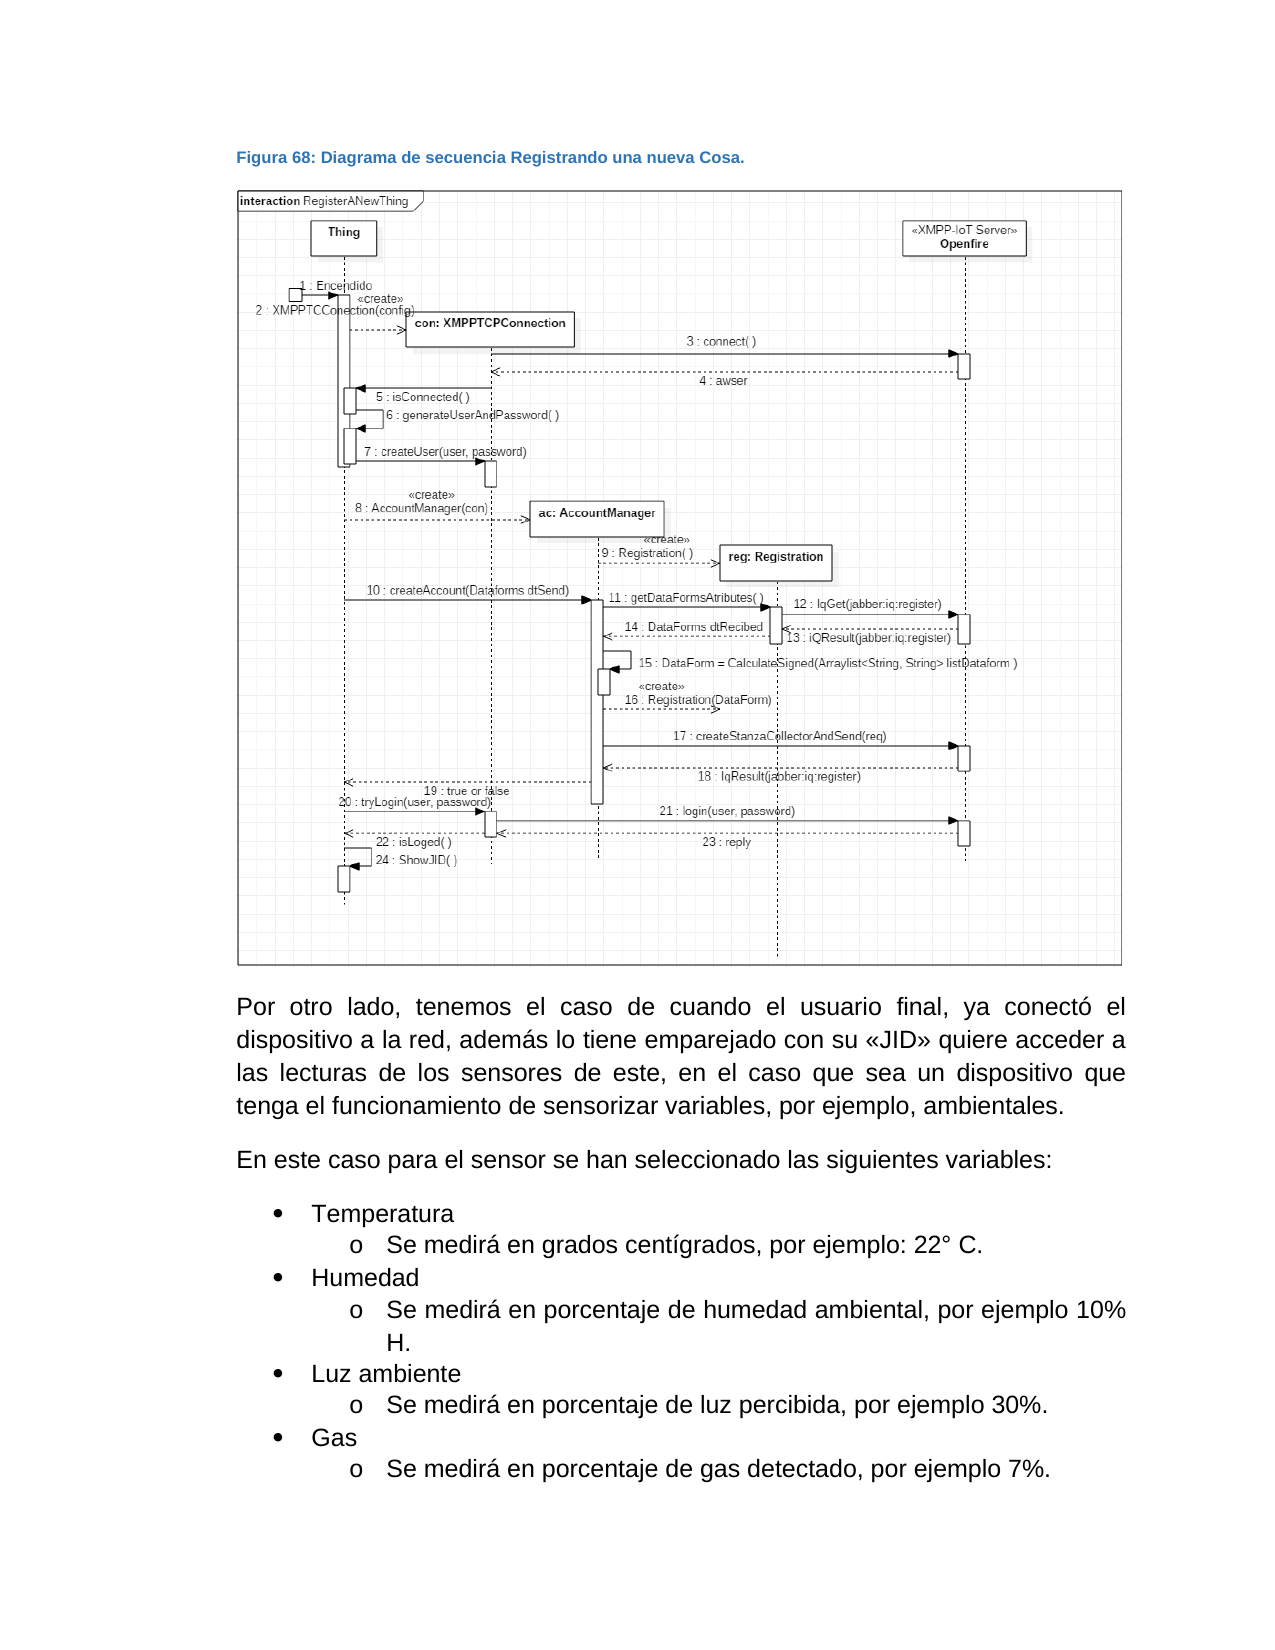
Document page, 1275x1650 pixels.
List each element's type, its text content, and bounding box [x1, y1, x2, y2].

list Temperatura [274, 1199, 1127, 1228]
picture [236, 190, 1123, 967]
list Luz ambiente [274, 1359, 1127, 1388]
list Se medirá en porcentaje de luz percibida, por ejemplo 30%. [349, 1390, 1127, 1421]
list Se medirá en porcentaje de humedad ambiental, por ejemplo 10% H. [349, 1294, 1127, 1357]
list Humedad [274, 1263, 1127, 1292]
list Se medirá en grados centígrados, por ejemplo: 22° C. [349, 1230, 1127, 1261]
text En este caso para el sensor se han seleccionado las siguientes variables: [236, 1145, 1127, 1174]
list Gas [274, 1423, 1127, 1452]
text Por otro lado, tenemos el caso de cuando el usuario final, ya conectó el dispositivo a la red, además lo tiene emparejado con su «JID» quiere acceder a las lecturas de los sensores de este, en el caso que sea un dispositivo que tenga el funcionamiento de sensorizar variables, por ejemplo, ambientales. [236, 992, 1127, 1120]
text Figura : Diagrama de secuencia Registrando una nueva Cosa. [236, 148, 1127, 167]
list Se medirá en porcentaje de gas detectado, por ejemplo 7%. [349, 1454, 1127, 1485]
